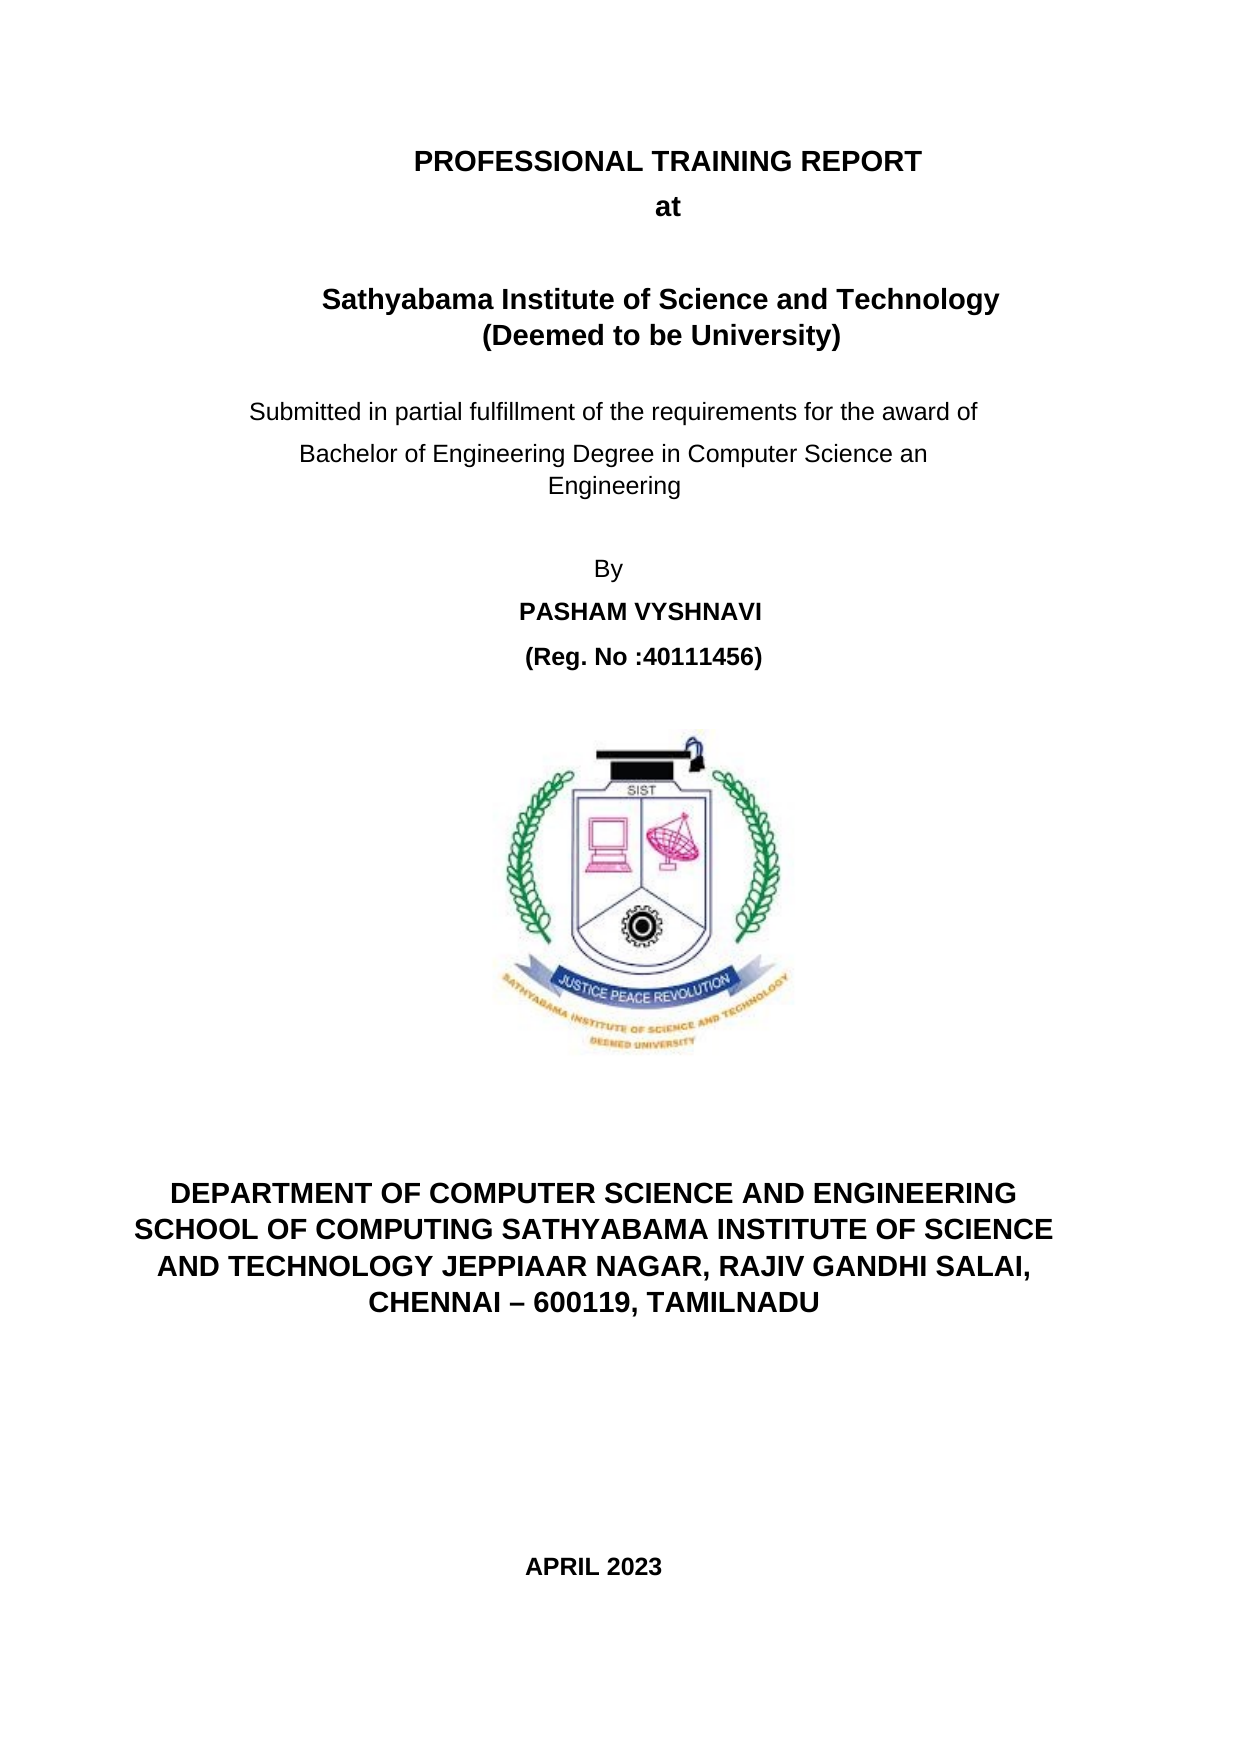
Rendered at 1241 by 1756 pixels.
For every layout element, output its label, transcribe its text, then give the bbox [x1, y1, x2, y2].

text Submitted in partial fulfillment of the requirements for the award of [233, 397, 994, 425]
text Bachelor of Engineering Degree in Computer Science an Engineering [233, 439, 995, 499]
text DEPARTMENT OF COMPUTER SCIENCE AND ENGINEERING SCHOOL OF COMPUTING SATHYABAMA INSTITUTE OF SCIENCE AND TECHNOLOGY JEPPIAAR NAGAR, RAJIV GANDHI SALAI, CHENNAI – 600119, TAMILNADU [128, 1176, 1059, 1318]
text Sathyabama Institute of Science and Technology (Deemed to be University) [276, 282, 1046, 352]
text at [276, 189, 1059, 222]
picture [468, 729, 821, 1082]
text PROFESSIONAL TRAINING REPORT [413, 144, 1059, 177]
text PASHAM VYSHNAVI [248, 597, 1029, 626]
text (Reg. No :40111456) [299, 642, 988, 671]
text APRIL 2023 [128, 1552, 1059, 1581]
text By [233, 554, 984, 583]
